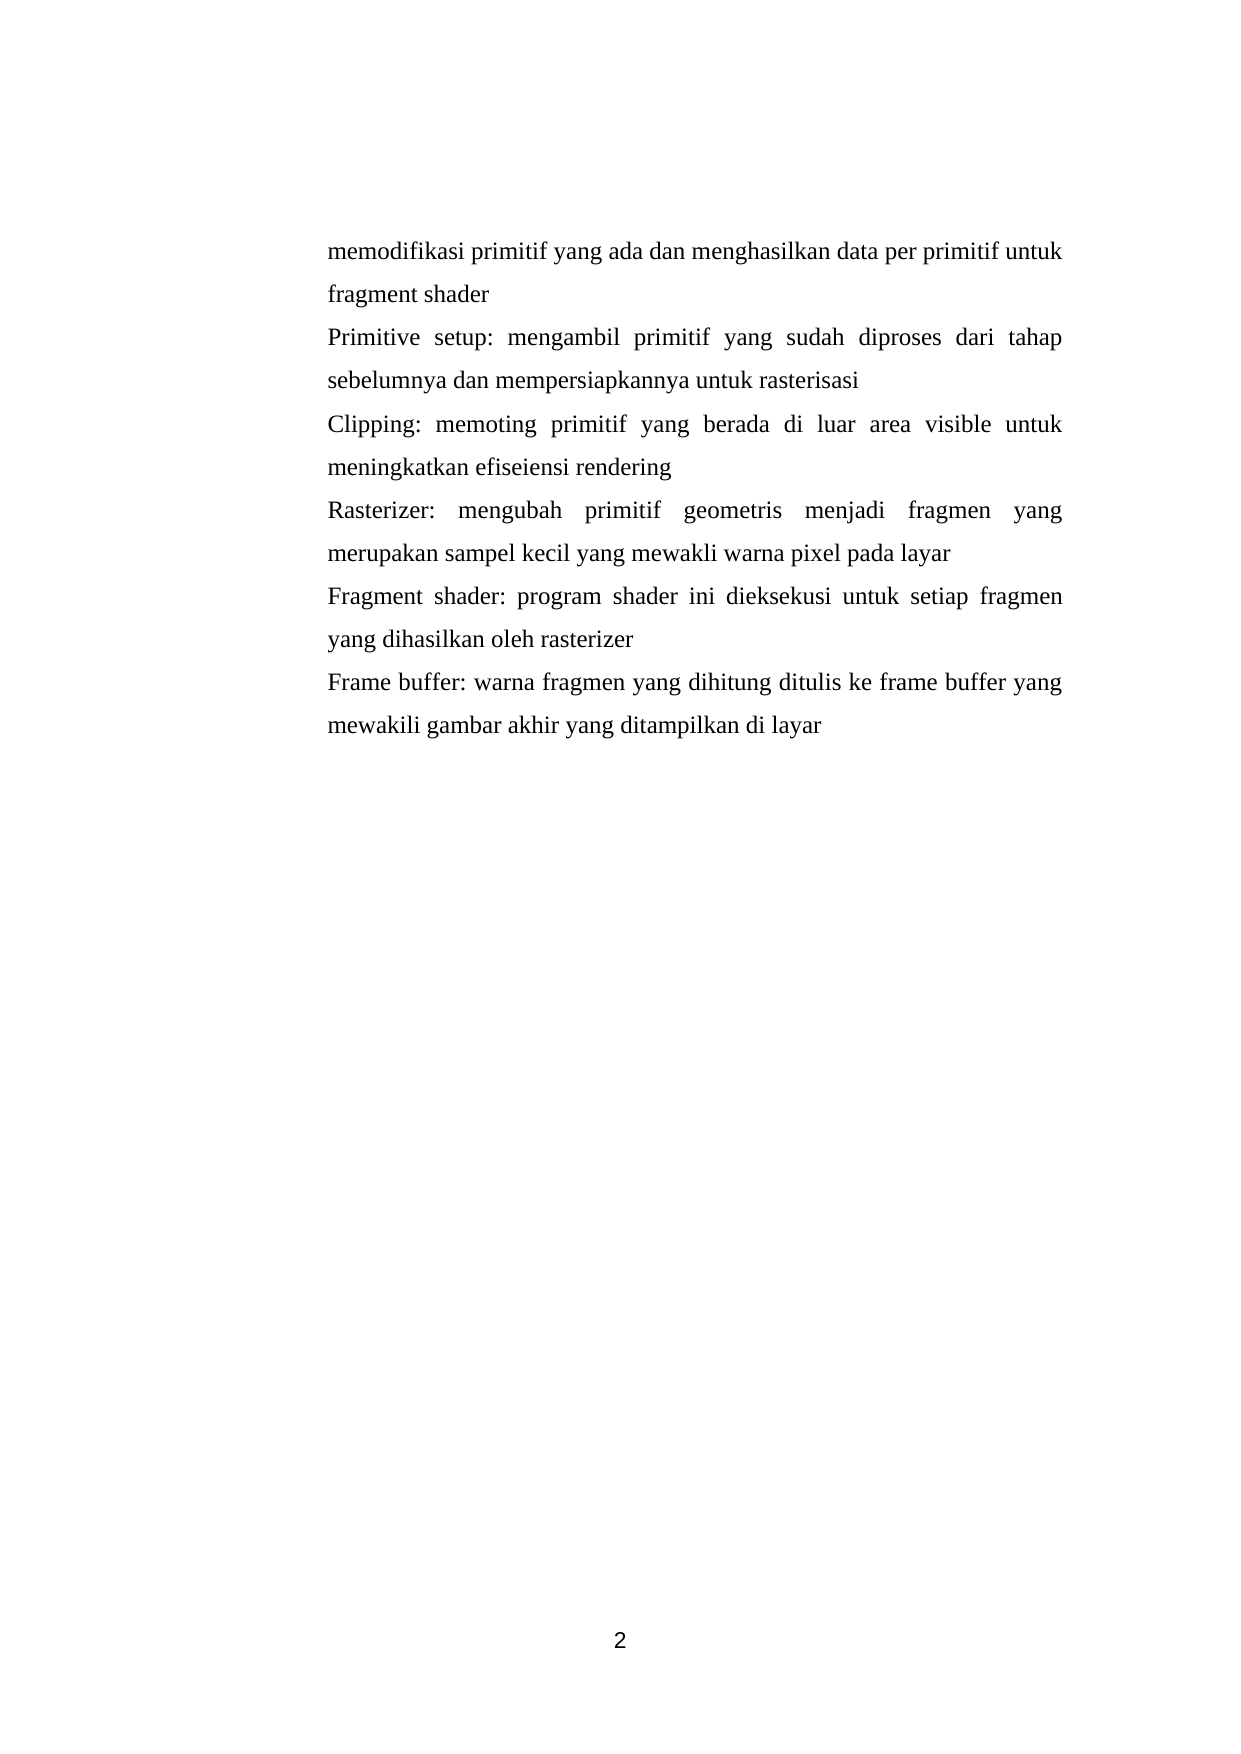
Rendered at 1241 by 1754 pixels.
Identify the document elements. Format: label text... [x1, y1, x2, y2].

list Frame buffer: warna fragmen yang dihitung ditulis ke frame buffer yang mewakili gambar akhir yang ditampilkan di layar [327, 667, 1063, 739]
list Clipping: memoting primitif yang berada di luar area visible untuk meningkatkan efiseiensi rendering [327, 409, 1063, 481]
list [327, 236, 1063, 308]
list Primitive setup: mengambil primitif yang sudah diproses dari tahap sebelumnya dan mempersiapkannya untuk rasterisasi [327, 322, 1063, 394]
list Fragment shader: program shader ini dieksekusi untuk setiap fragmen yang dihasilkan oleh rasterizer [327, 581, 1063, 653]
list Rasterizer: mengubah primitif geometris menjadi fragmen yang merupakan sampel kecil yang mewakli warna pixel pada layar [327, 495, 1063, 567]
